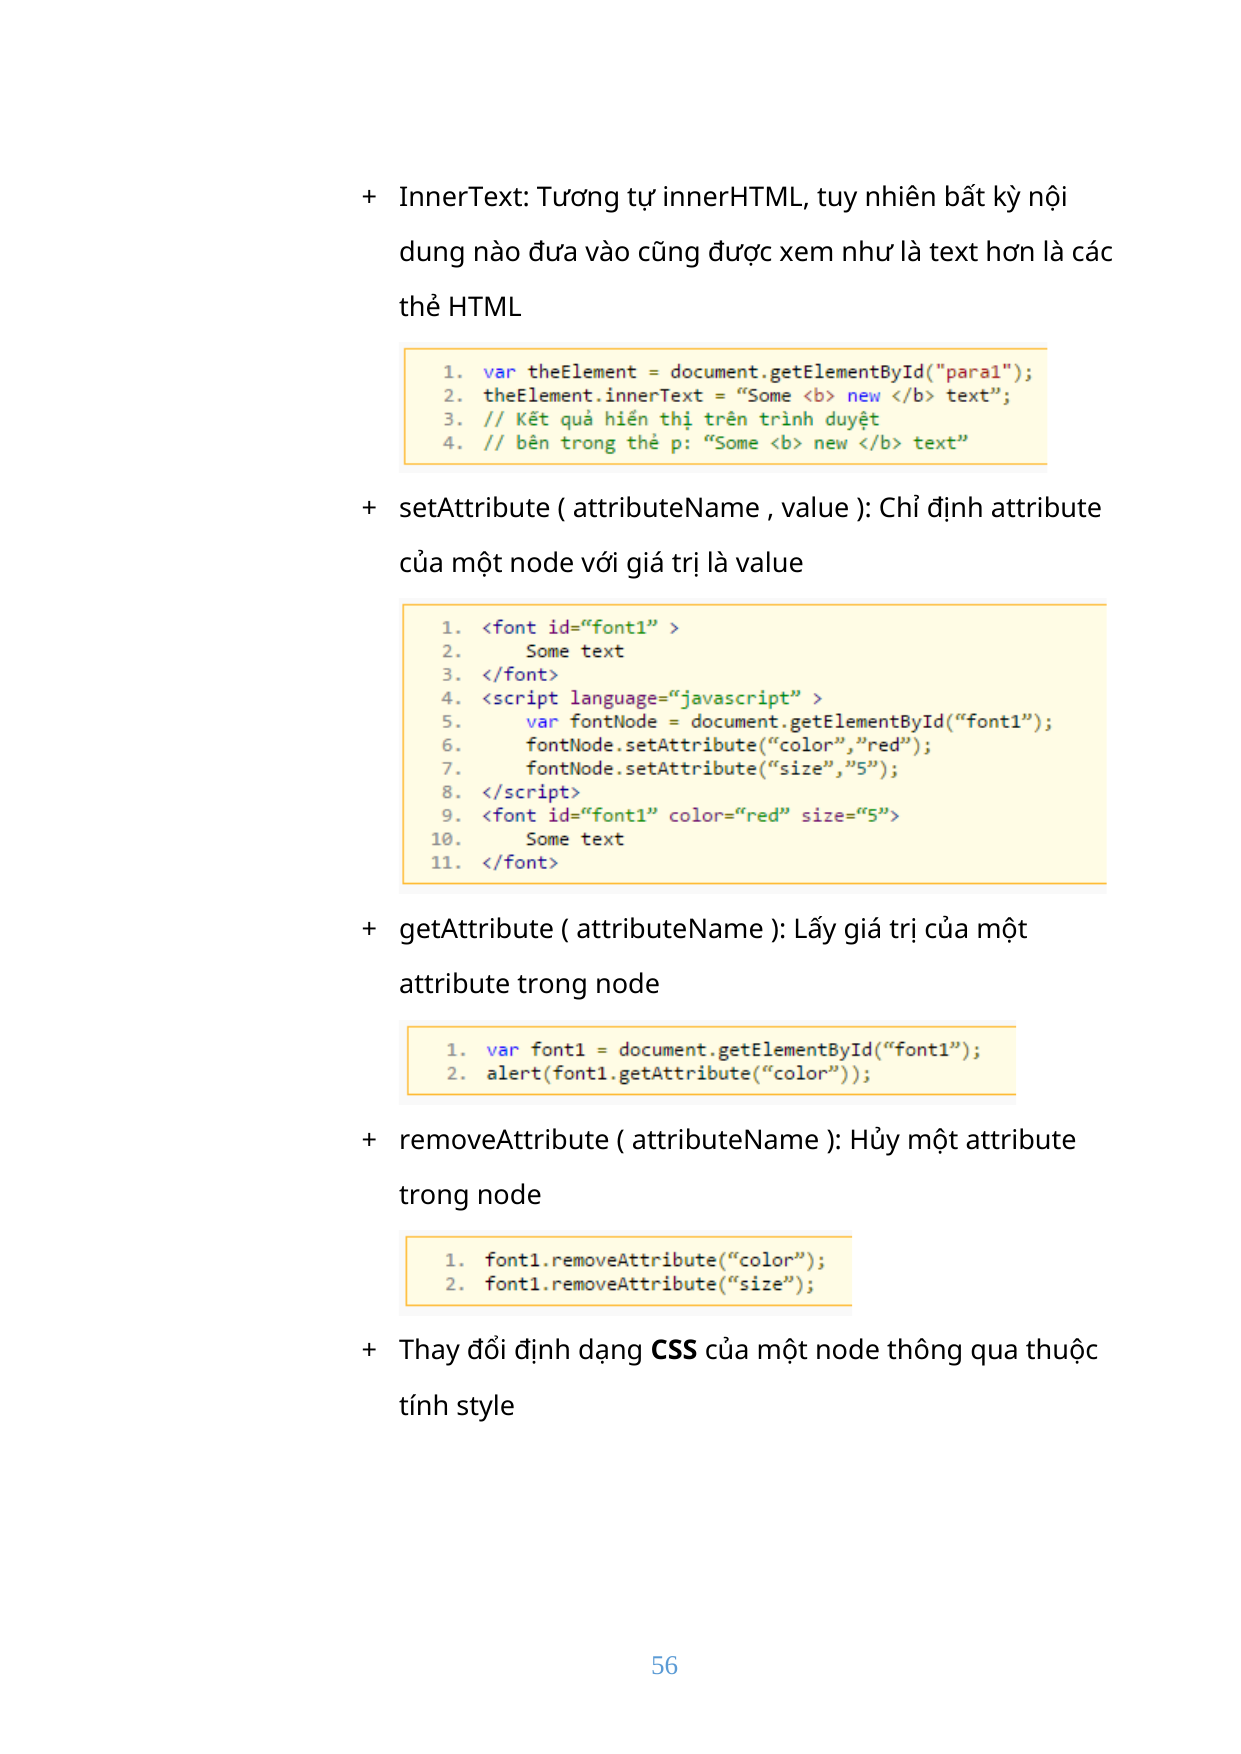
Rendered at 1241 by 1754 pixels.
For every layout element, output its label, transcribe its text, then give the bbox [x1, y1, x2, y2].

list InnerText: Tương tự innerHTML, tuy nhiên bất kỳ nội dung nào đưa vào cũng được xem như là text hơn là các thẻ HTML [361, 177, 1122, 324]
list getAttribute ( attributeName ): Lấy giá trị của một attribute trong node [361, 909, 1122, 1002]
picture [398, 598, 1107, 894]
list removeAttribute ( attributeName ): Hủy một attribute trong node [361, 1120, 1122, 1212]
list setAttribute ( attributeName , value ): Chỉ định attribute của một node với giá trị là value [361, 488, 1122, 580]
picture [398, 1230, 853, 1316]
picture [398, 342, 1048, 473]
list Thay đổi định dạng CSS của một node thông qua thuộc tính style [361, 1331, 1122, 1423]
picture [398, 1020, 1017, 1105]
